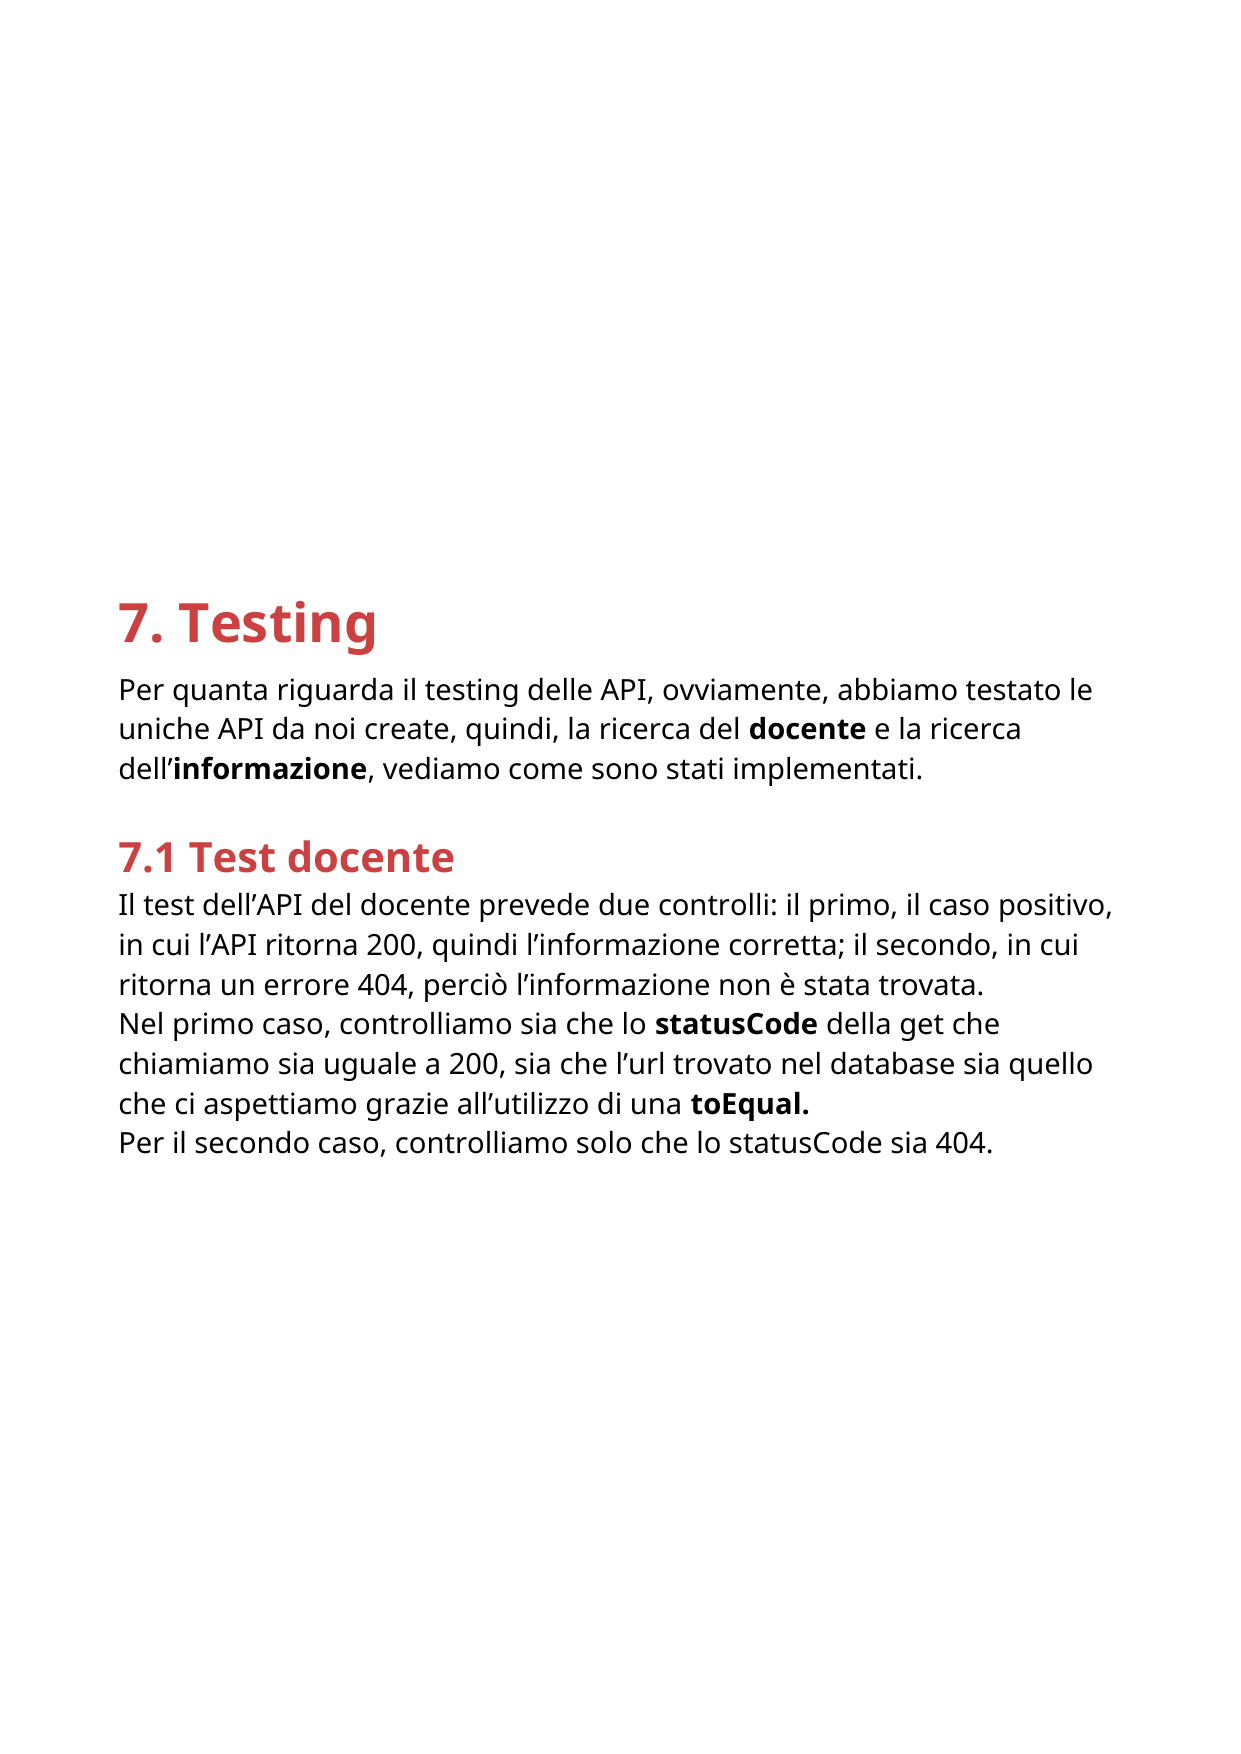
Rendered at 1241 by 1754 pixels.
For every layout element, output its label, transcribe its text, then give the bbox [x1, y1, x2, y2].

text Per il secondo caso, controlliamo solo che lo statusCode sia 404. [118, 1123, 1122, 1162]
text Il test dell’API del docente prevede due controlli: il primo, il caso positivo, in cui l’API ritorna 200, quindi l’informazione corretta; il secondo, in cui ritorna un errore 404, perciò l’informazione non è stata trovata. [118, 884, 1122, 1003]
text 7.1 Test docente [118, 828, 1122, 884]
text Per quanta riguarda il testing delle API, ovviamente, abbiamo testato le uniche API da noi create, quindi, la ricerca del docente e la ricerca dell’informazione, vediamo come sono stati implementati. [118, 669, 1122, 788]
text 7. Testing [118, 584, 1122, 658]
text Nel primo caso, controlliamo sia che lo statusCode della get che chiamiamo sia uguale a 200, sia che l’url trovato nel database sia quello che ci aspettiamo grazie all’utilizzo di una toEqual. [118, 1003, 1122, 1123]
